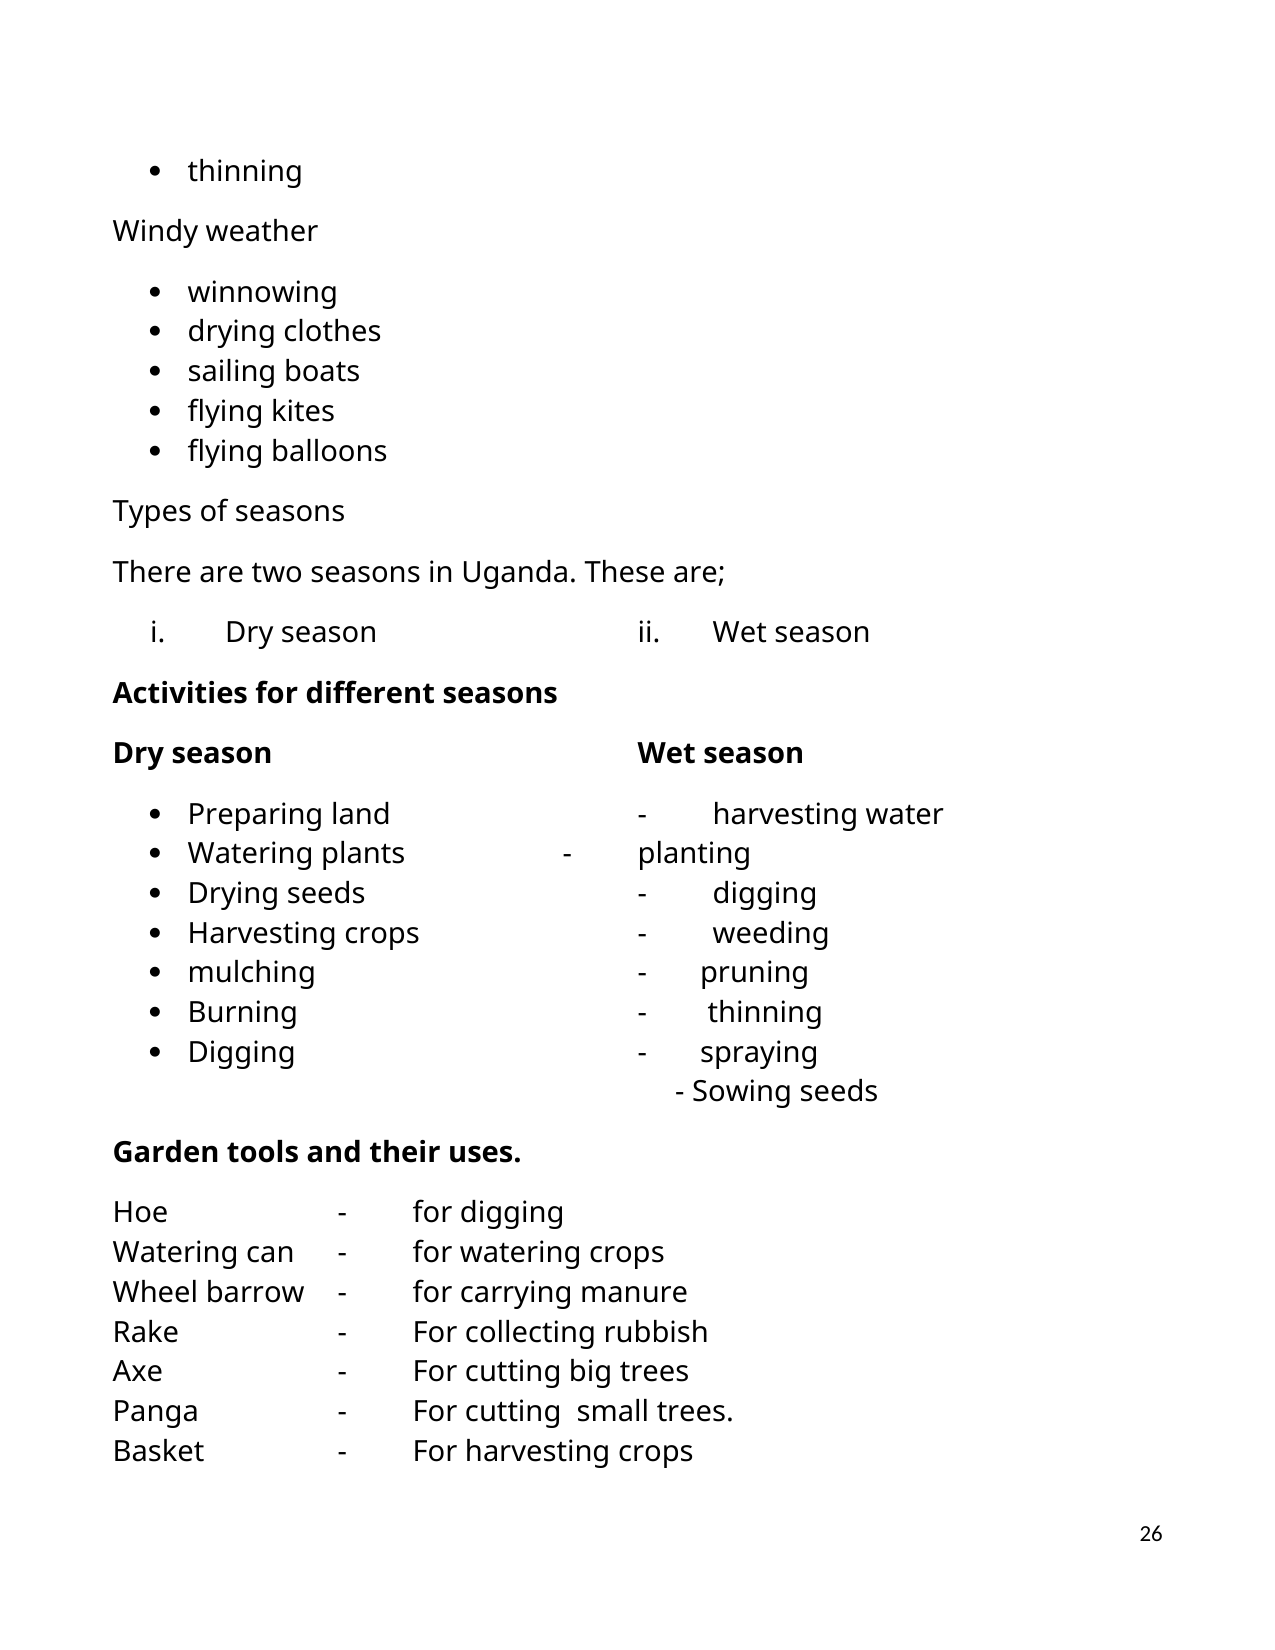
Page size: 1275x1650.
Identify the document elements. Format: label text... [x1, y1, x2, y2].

text Windy weather [112, 211, 1162, 250]
list Dry season ii. Wet season [150, 611, 1162, 651]
list mulching - pruning [150, 952, 1162, 991]
text Types of seasons [112, 490, 1162, 530]
text Dry season Wet season [112, 732, 1162, 772]
list - Sowing seeds [675, 1071, 1162, 1110]
text Basket - For harvesting crops [112, 1430, 1162, 1469]
text There are two seasons in Uganda. These are; [112, 551, 1162, 591]
text Wheel barrow - for carrying manure [112, 1271, 1162, 1311]
text Watering can - for watering crops [112, 1231, 1162, 1271]
list drying clothes [150, 311, 1162, 350]
list sailing boats [150, 350, 1162, 390]
list flying kites [150, 390, 1162, 430]
list Drying seeds - digging [150, 872, 1162, 912]
list Burning - thinning [150, 991, 1162, 1031]
list flying balloons [150, 430, 1162, 469]
text Axe - For cutting big trees [112, 1351, 1162, 1390]
text Garden tools and their uses. [112, 1131, 1162, 1171]
text Activities for different seasons [112, 672, 1162, 712]
list Harvesting crops - weeding [150, 912, 1162, 952]
list thinning [150, 150, 1162, 190]
text Panga - For cutting small trees. [112, 1390, 1162, 1430]
text Hoe - for digging [112, 1192, 1162, 1231]
list winnowing [150, 271, 1162, 311]
list Digging - spraying [150, 1031, 1162, 1071]
list Preparing land - harvesting water [150, 793, 1162, 833]
list Watering plants - planting [150, 833, 1162, 872]
text Rake - For collecting rubbish [112, 1311, 1162, 1351]
